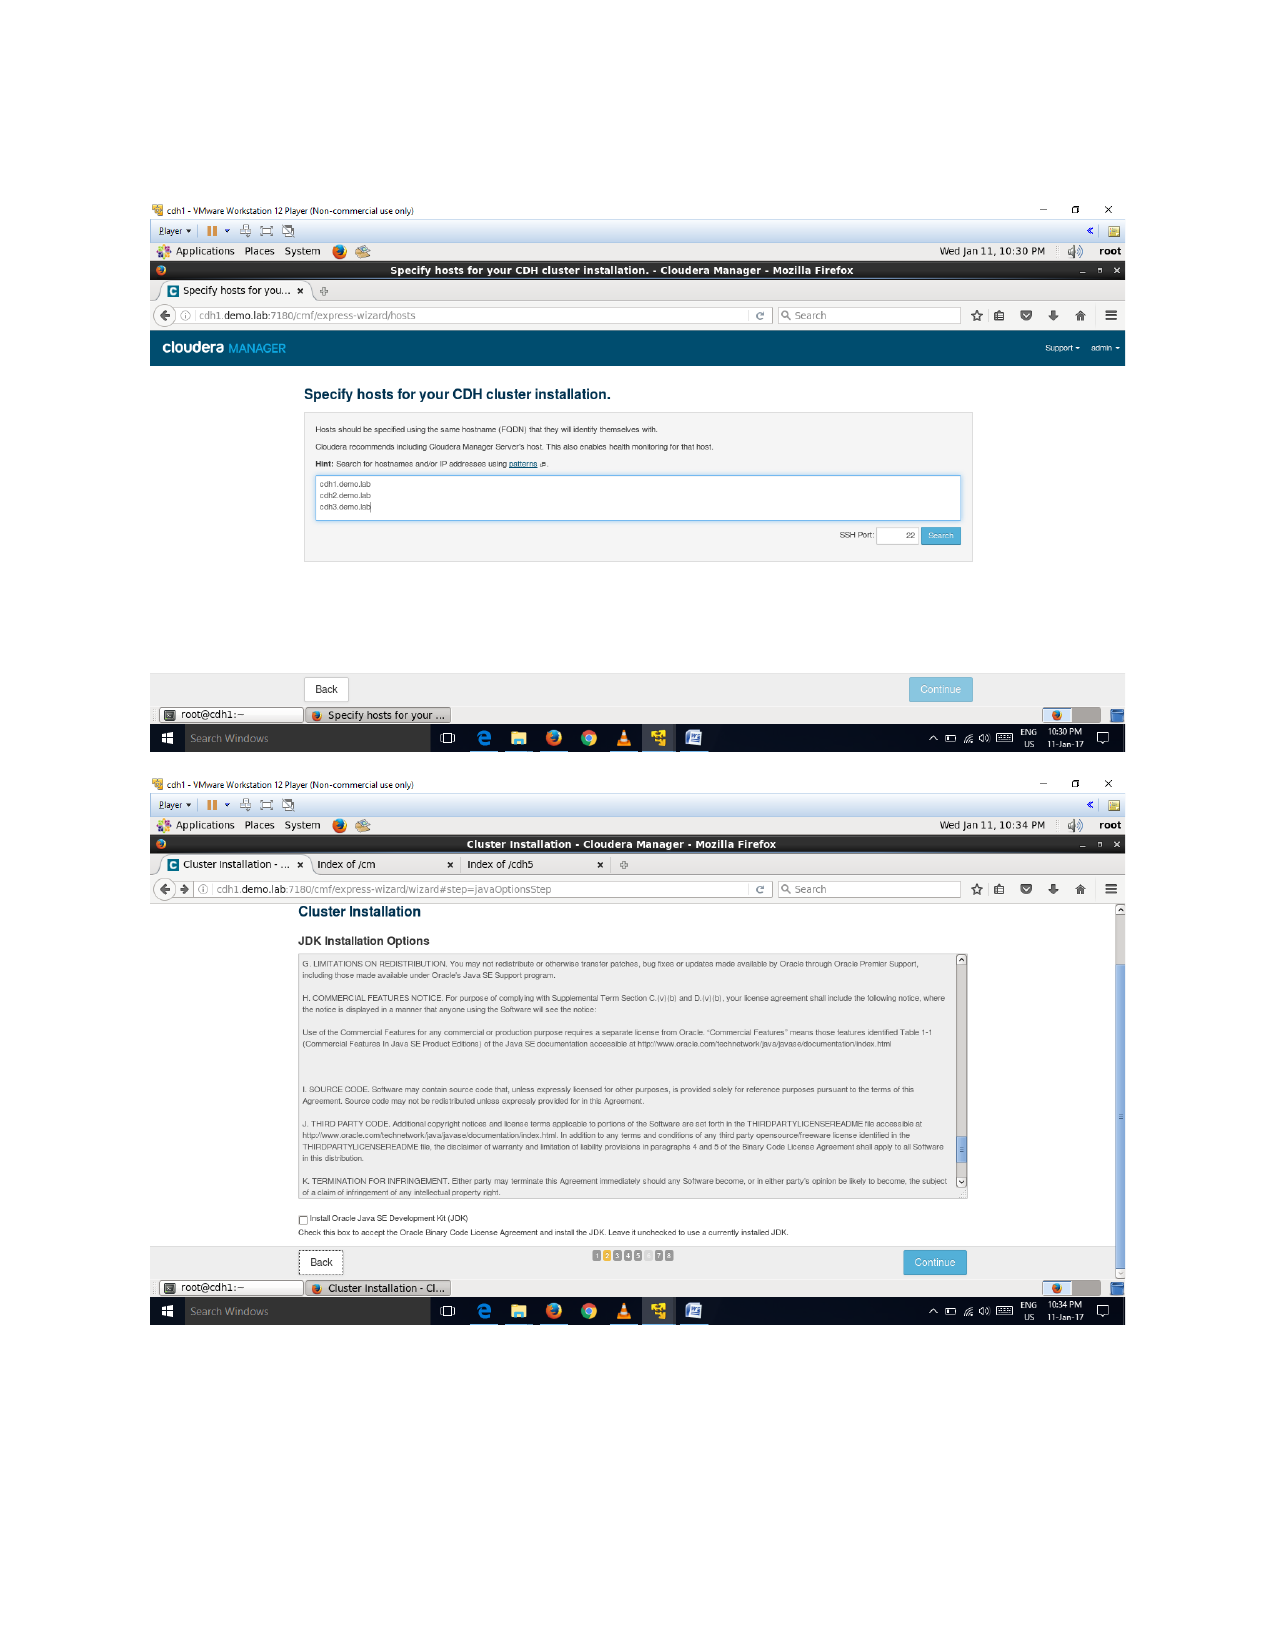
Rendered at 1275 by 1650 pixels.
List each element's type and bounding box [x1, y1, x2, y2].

picture [169, 342, 177, 352]
picture [150, 776, 1125, 1325]
picture [208, 344, 215, 352]
picture [150, 367, 1125, 752]
picture [150, 203, 1125, 330]
